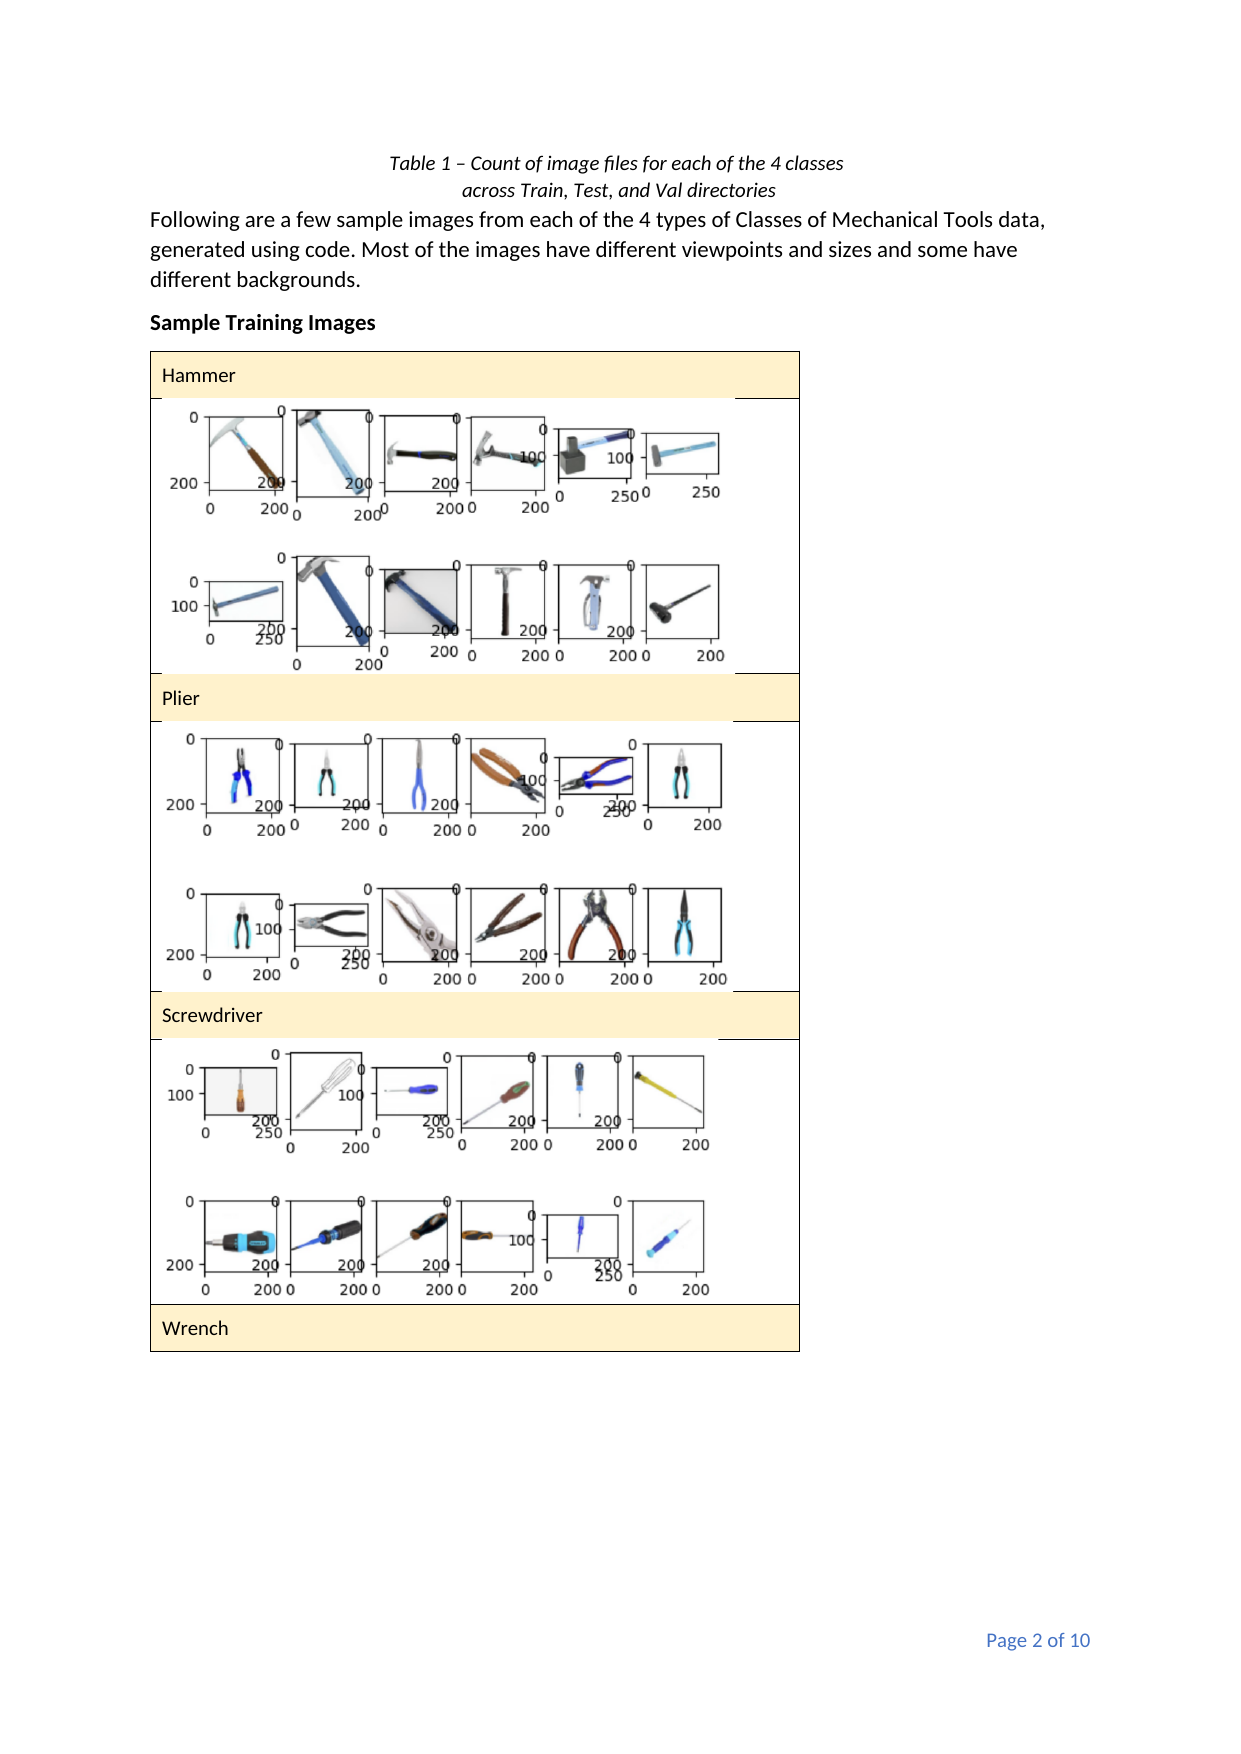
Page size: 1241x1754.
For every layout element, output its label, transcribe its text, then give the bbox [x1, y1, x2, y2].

table_cell Plier [151, 674, 799, 721]
table_cell Screwdriver [151, 992, 799, 1038]
text Following are a few sample images from each of the 4 types of Classes of Mechanical Tools data, generated using code. Most of the images have different viewpoints and sizes and some have different backgrounds. [150, 205, 1090, 293]
picture [161, 1039, 719, 1304]
picture [161, 721, 734, 992]
table_cell [719, 1040, 799, 1303]
table_cell [151, 722, 161, 991]
table_cell [736, 399, 799, 673]
table_header Hammer [151, 352, 799, 398]
table_cell Wrench [151, 1305, 799, 1351]
text Sample Training Images [150, 308, 1090, 336]
table_cell [151, 1040, 161, 1303]
picture [161, 398, 736, 674]
table_cell [151, 399, 161, 673]
table_cell [734, 722, 799, 991]
text Table 1 – Count of image files for each of the 4 classes across Train, Test, and Val directories [150, 150, 1090, 203]
